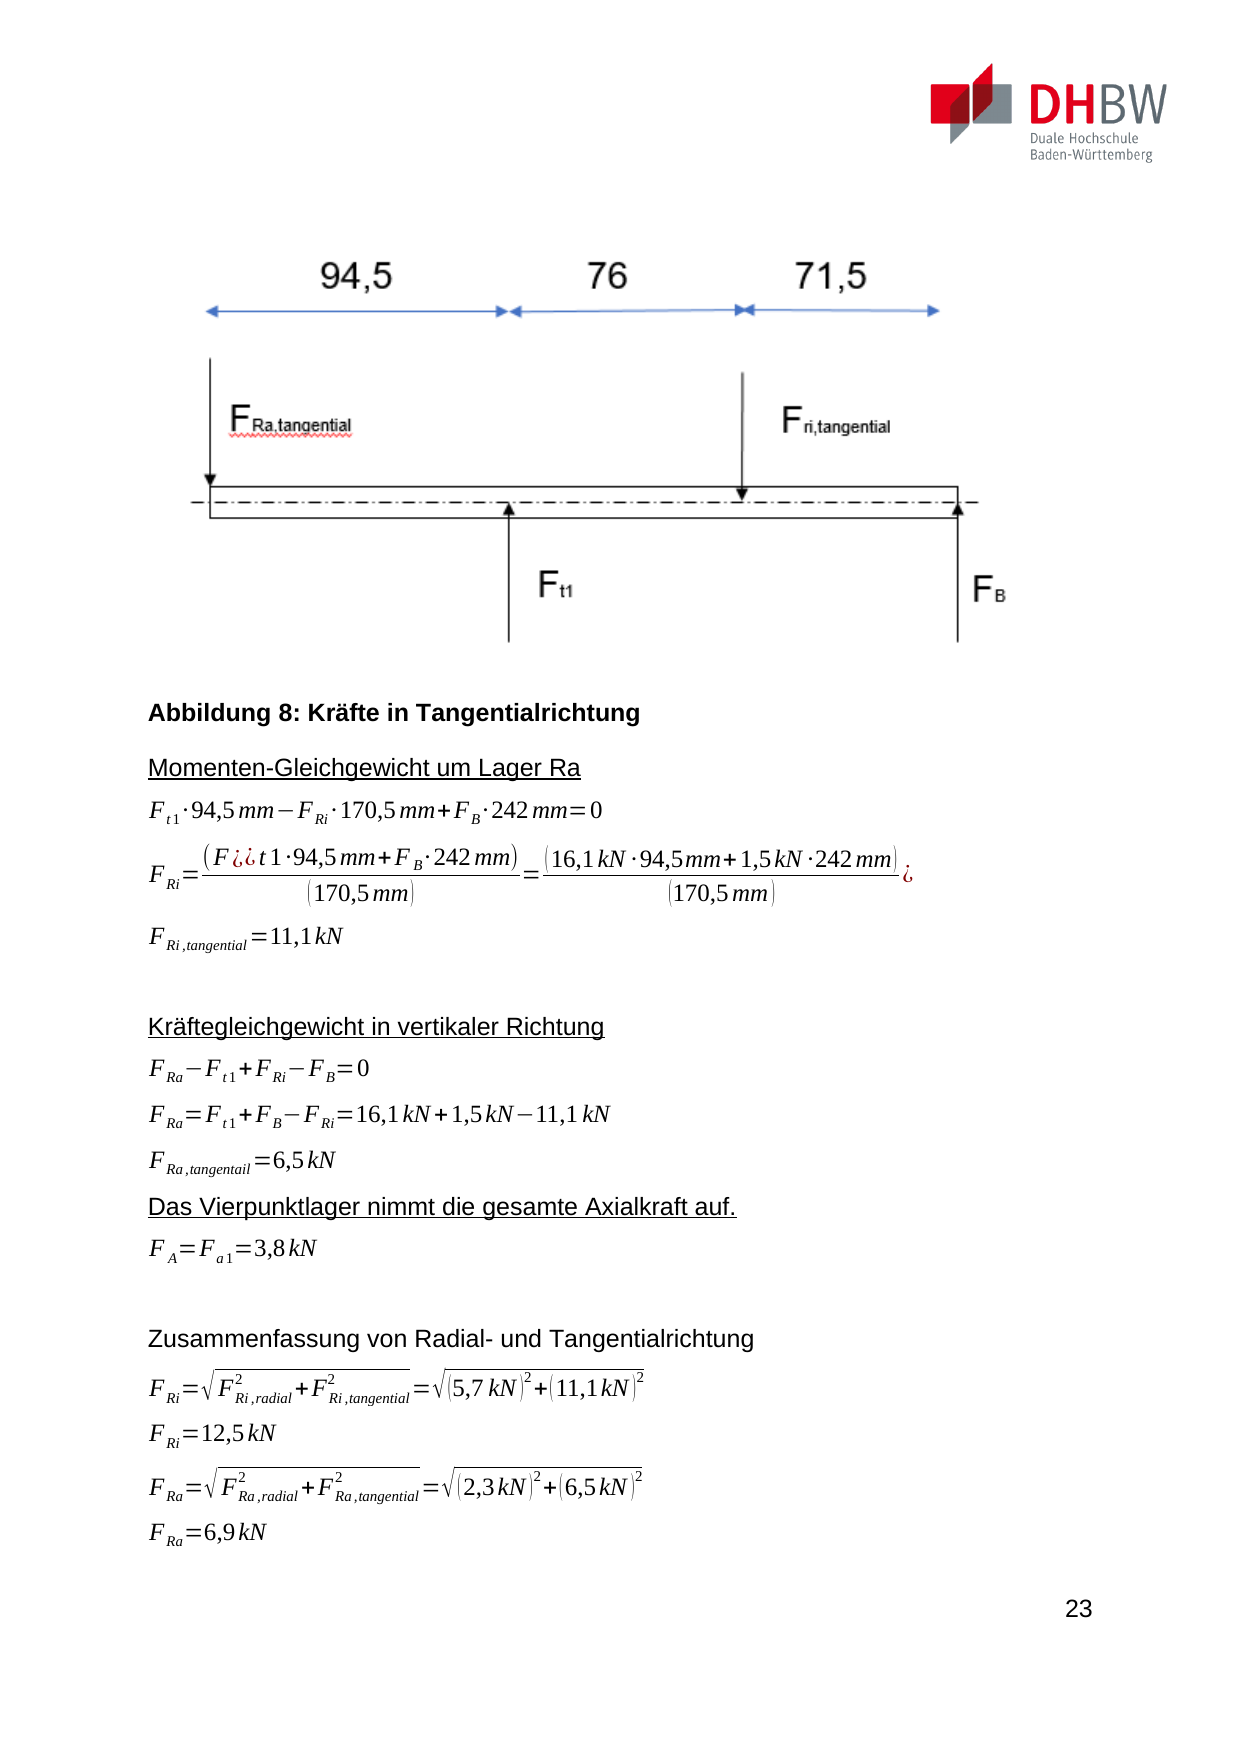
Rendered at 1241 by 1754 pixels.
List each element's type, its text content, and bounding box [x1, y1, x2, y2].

text Zusammenfassung von Radial- und Tangentialrichtung [148, 1324, 1092, 1353]
text Das Vierpunktlager nimmt die gesamte Axialkraft auf. [148, 1192, 1092, 1221]
text Kräftegleichgewicht in vertikaler Richtung [148, 1012, 1092, 1040]
text Abbildung 8: Kräfte in Tangentialrichtung [148, 698, 1092, 726]
text Momenten-Gleichgewicht um Lager Ra [148, 753, 1092, 782]
picture [930, 63, 1167, 163]
picture [147, 206, 1037, 671]
